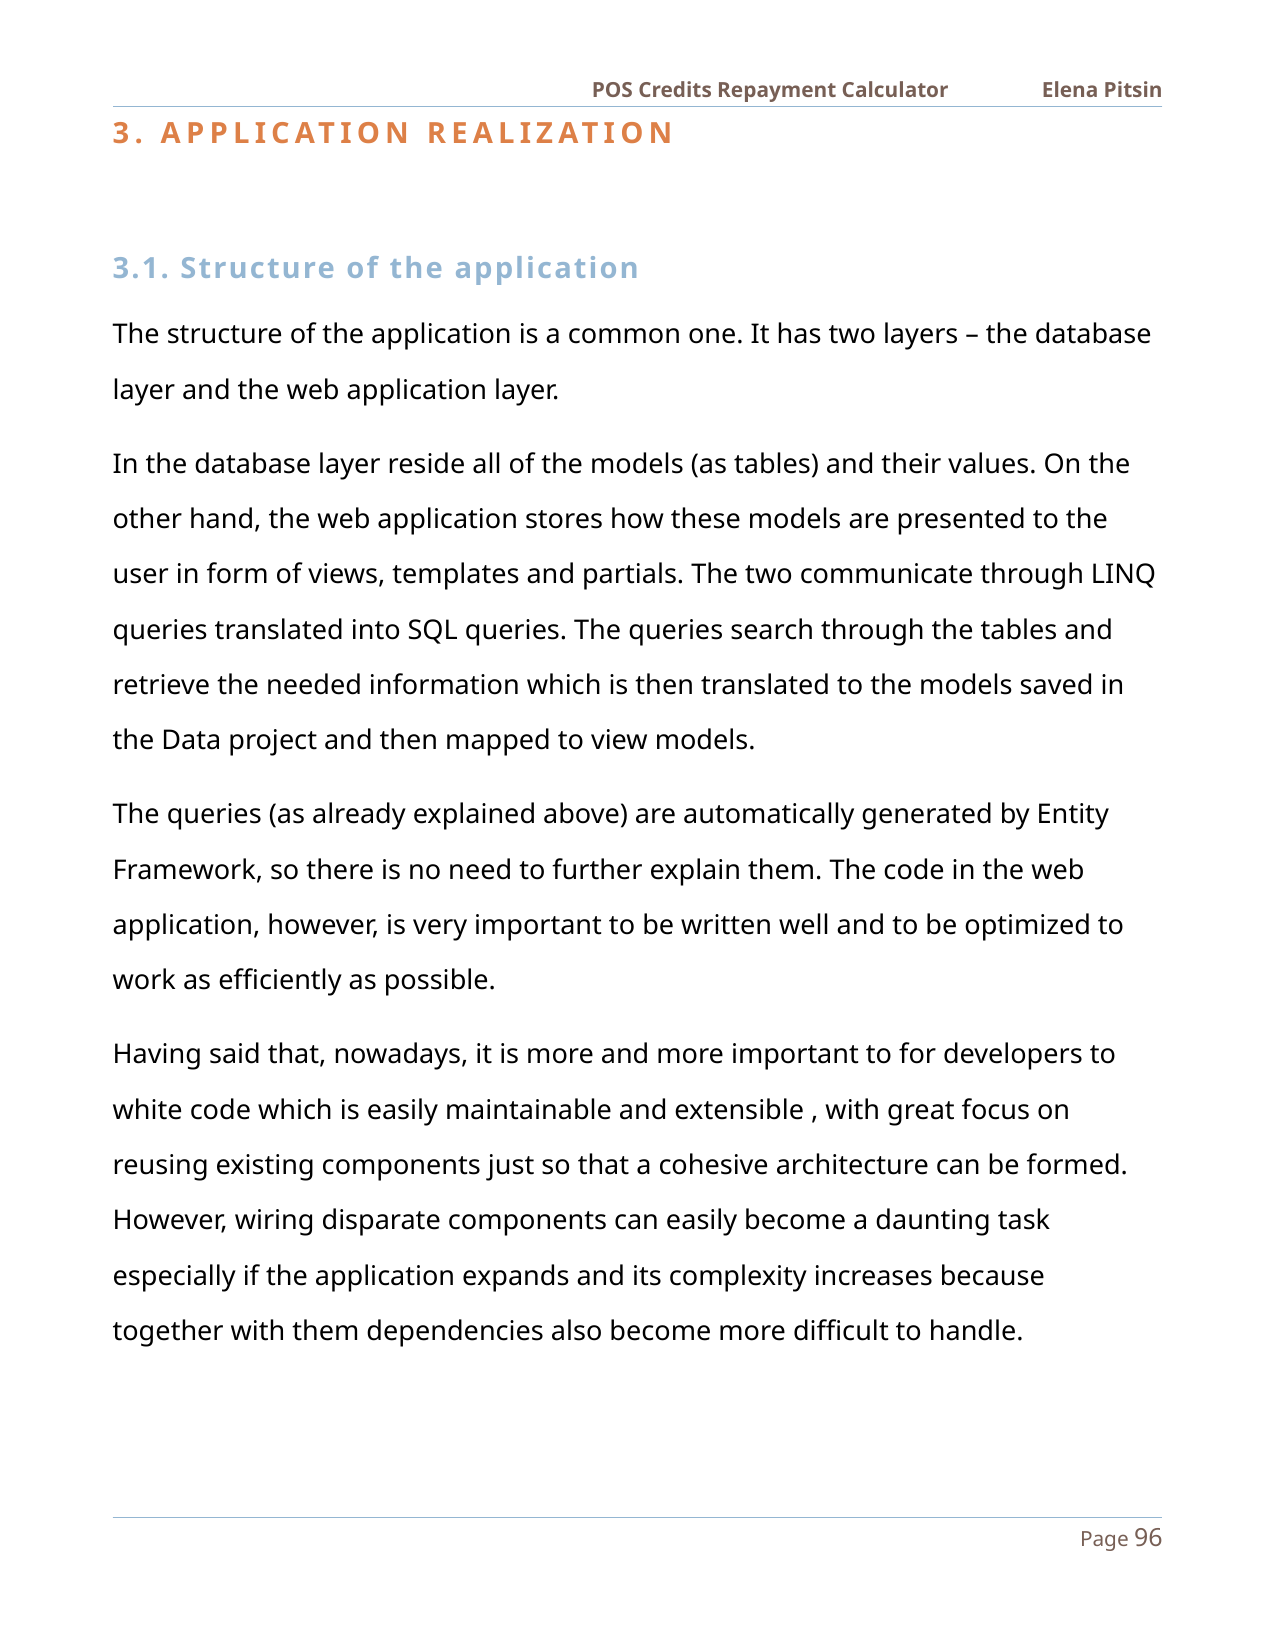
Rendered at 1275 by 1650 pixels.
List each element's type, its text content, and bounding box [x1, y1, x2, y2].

text The queries (as already explained above) are automatically generated by Entity Framework, so there is no need to further explain them. The code in the web application, however, is very important to be written well and to be optimized to work as efficiently as possible. [112, 795, 1162, 998]
text The structure of the application is a common one. It has two layers – the database layer and the web application layer. [112, 315, 1162, 407]
text Having said that, nowadays, it is more and more important to for developers to white code which is easily maintainable and extensible , with great focus on reusing existing components just so that a cohesive architecture can be formed. However, wiring disparate components can easily become a daunting task especially if the application expands and its complexity increases because together with them dependencies also become more difficult to handle. [112, 1035, 1162, 1348]
text 3. Application realization [112, 112, 1162, 152]
subtitle 3.1. Structure of the application [112, 247, 1162, 287]
text In the database layer reside all of the models (as tables) and their values. On the other hand, the web application stores how these models are presented to the user in form of views, templates and partials. The two communicate through LINQ queries translated into SQL queries. The queries search through the tables and retrieve the needed information which is then translated to the models saved in the Data project and then mapped to view models. [112, 444, 1162, 758]
